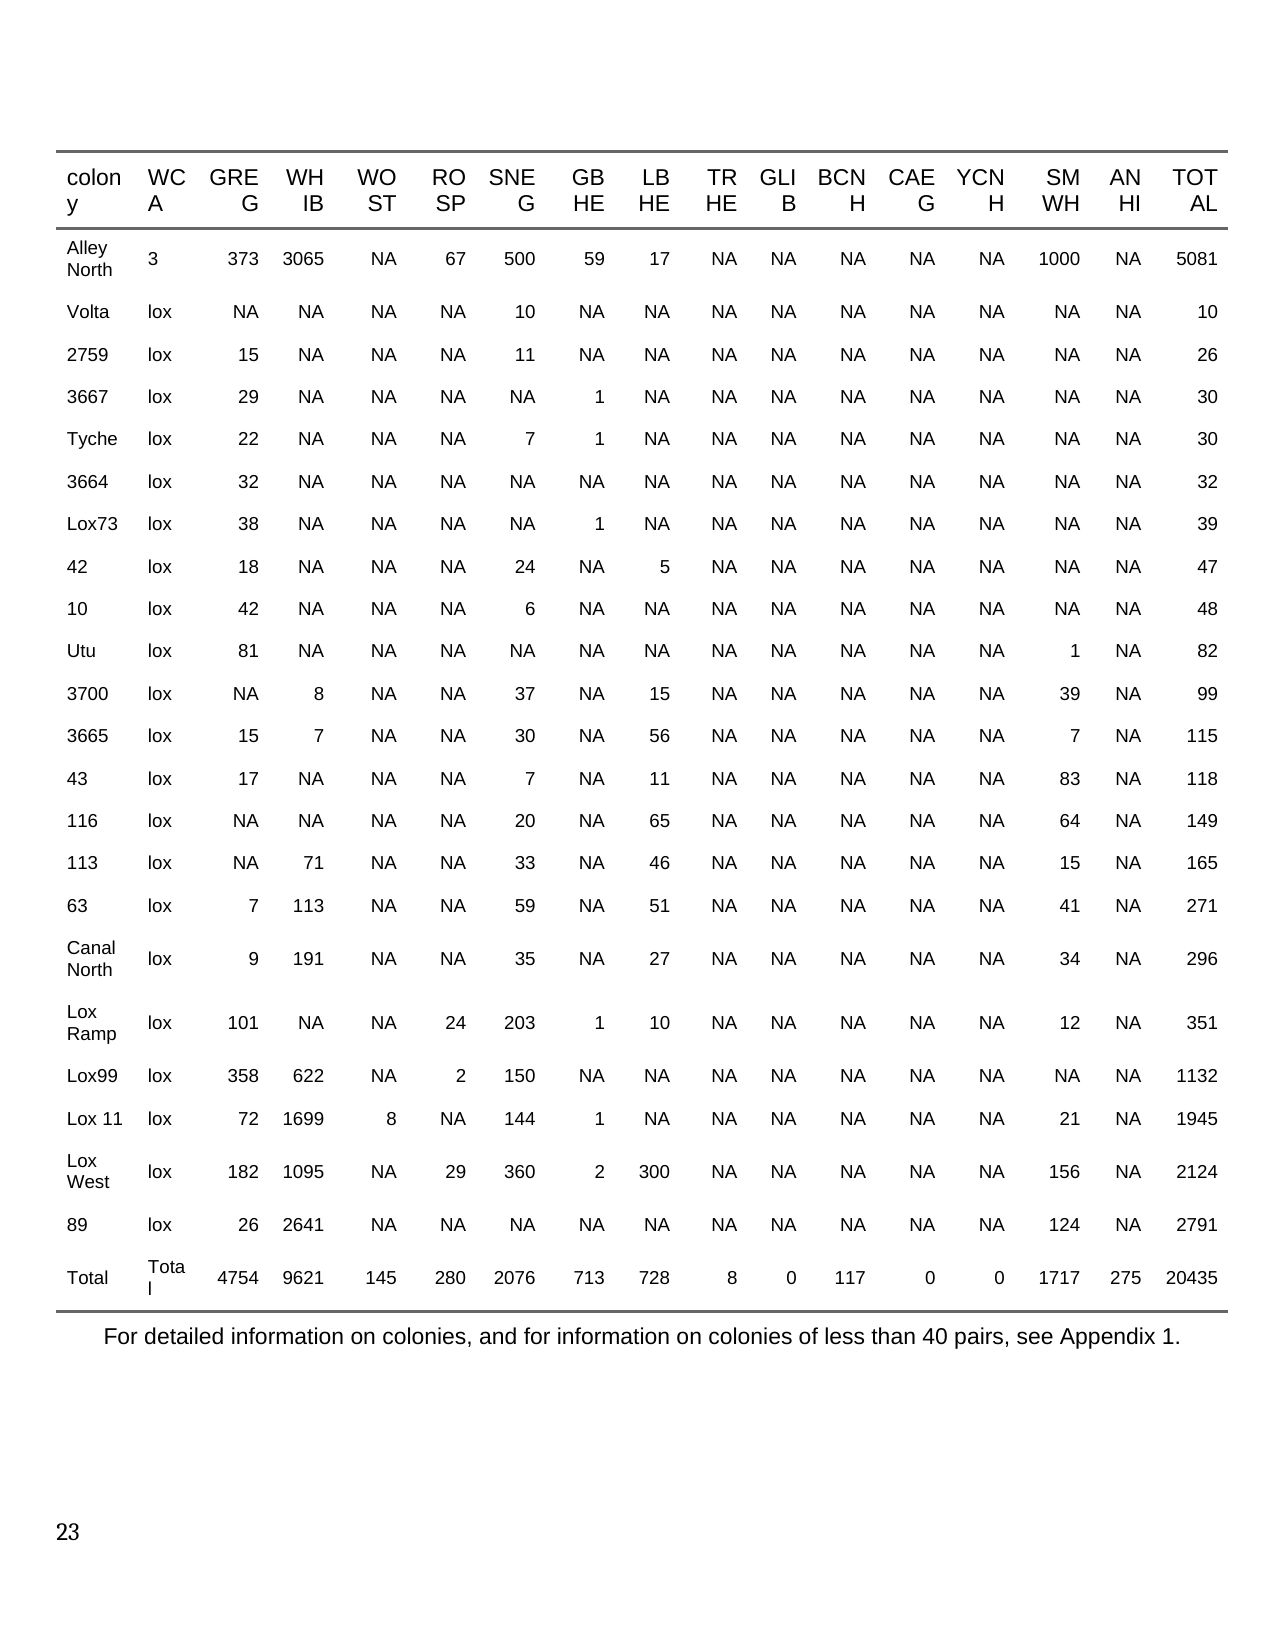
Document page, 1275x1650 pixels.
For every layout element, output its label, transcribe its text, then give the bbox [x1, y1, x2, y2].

table_cell NA [546, 630, 615, 672]
table_cell NA [945, 230, 1015, 291]
table_cell 0 [876, 1246, 945, 1309]
table_cell NA [407, 460, 476, 503]
table_cell NA [615, 1055, 680, 1097]
table_cell NA [334, 715, 407, 757]
table_cell NA [680, 630, 748, 672]
table_cell NA [680, 230, 748, 291]
table_cell NA [945, 1203, 1015, 1246]
table_cell NA [1090, 842, 1152, 884]
table_cell NA [876, 927, 945, 991]
table_cell NA [1015, 418, 1090, 460]
table_cell 17 [615, 230, 680, 291]
table_cell NA [334, 842, 407, 884]
table_cell NA [615, 333, 680, 375]
table_cell 9621 [269, 1246, 334, 1309]
table_cell 2124 [1152, 1139, 1228, 1203]
table_cell NA [876, 799, 945, 842]
table_cell NA [334, 672, 407, 714]
table_cell NA [1090, 715, 1152, 757]
table_cell NA [546, 672, 615, 714]
table_cell NA [748, 1139, 807, 1203]
table_cell 30 [1152, 375, 1228, 418]
table_cell NA [748, 503, 807, 545]
table_cell NA [945, 1055, 1015, 1097]
table_cell 351 [1152, 991, 1228, 1054]
table_cell 10 [56, 588, 137, 630]
table_cell 71 [269, 842, 334, 884]
table_cell NA [748, 757, 807, 799]
table_cell NA [407, 799, 476, 842]
table_cell NA [1015, 333, 1090, 375]
table_cell Tyche [56, 418, 137, 460]
table_cell NA [680, 927, 748, 991]
table_cell NA [807, 588, 876, 630]
table_cell NA [615, 630, 680, 672]
table_cell NA [807, 375, 876, 418]
table_cell NA [807, 545, 876, 587]
table_cell 21 [1015, 1097, 1090, 1139]
table_cell NA [807, 630, 876, 672]
table_cell NA [269, 545, 334, 587]
table_cell 15 [1015, 842, 1090, 884]
table_cell 1000 [1015, 230, 1090, 291]
table_cell 3665 [56, 715, 137, 757]
table_cell 182 [198, 1139, 269, 1203]
table_header GREG [198, 153, 269, 227]
table_cell NA [1090, 230, 1152, 291]
table_cell NA [269, 757, 334, 799]
table_cell lox [137, 842, 197, 884]
table_cell NA [407, 503, 476, 545]
table_cell 1 [546, 1097, 615, 1139]
table_cell 2641 [269, 1203, 334, 1246]
table_cell lox [137, 630, 197, 672]
table_cell NA [876, 884, 945, 927]
table_cell NA [876, 1139, 945, 1203]
table_cell NA [807, 757, 876, 799]
table_cell 156 [1015, 1139, 1090, 1203]
table_cell NA [807, 842, 876, 884]
table_cell 65 [615, 799, 680, 842]
table_cell NA [807, 1055, 876, 1097]
table_cell NA [1090, 333, 1152, 375]
table_cell 15 [198, 333, 269, 375]
table_cell NA [748, 1097, 807, 1139]
table_cell NA [407, 630, 476, 672]
table_cell NA [1090, 1203, 1152, 1246]
table_cell 63 [56, 884, 137, 927]
table_cell lox [137, 757, 197, 799]
table_cell NA [334, 630, 407, 672]
table_cell lox [137, 375, 197, 418]
table_cell NA [1090, 927, 1152, 991]
table_cell lox [137, 503, 197, 545]
table_cell NA [807, 230, 876, 291]
table_cell NA [615, 1203, 680, 1246]
table_cell 37 [476, 672, 546, 714]
table_cell NA [876, 842, 945, 884]
table_cell 82 [1152, 630, 1228, 672]
table_cell NA [748, 1055, 807, 1097]
table_cell NA [407, 1203, 476, 1246]
table_cell Volta [56, 291, 137, 333]
table_cell NA [748, 375, 807, 418]
table_cell Alley North [56, 230, 137, 291]
table_cell 622 [269, 1055, 334, 1097]
table_cell NA [1090, 418, 1152, 460]
table_cell 15 [615, 672, 680, 714]
table_cell NA [748, 842, 807, 884]
table_cell NA [269, 418, 334, 460]
table_cell NA [945, 842, 1015, 884]
table_cell NA [807, 1097, 876, 1139]
table_cell 29 [407, 1139, 476, 1203]
table_cell NA [807, 418, 876, 460]
table_cell NA [407, 884, 476, 927]
table_cell NA [615, 291, 680, 333]
table_cell NA [334, 503, 407, 545]
table_cell NA [269, 291, 334, 333]
table_cell 150 [476, 1055, 546, 1097]
table_cell NA [680, 884, 748, 927]
table_cell 20435 [1152, 1246, 1228, 1309]
table_cell 113 [56, 842, 137, 884]
table_cell NA [546, 545, 615, 587]
table_cell NA [748, 715, 807, 757]
table_cell NA [680, 1139, 748, 1203]
table_cell NA [334, 418, 407, 460]
table_cell 9 [198, 927, 269, 991]
table_cell NA [680, 333, 748, 375]
table_cell 300 [615, 1139, 680, 1203]
table_cell NA [680, 588, 748, 630]
table_cell NA [546, 757, 615, 799]
table_cell 101 [198, 991, 269, 1054]
table_cell 4754 [198, 1246, 269, 1309]
table_cell lox [137, 715, 197, 757]
table_cell 1 [1015, 630, 1090, 672]
table_cell 124 [1015, 1203, 1090, 1246]
table_cell NA [748, 333, 807, 375]
table_cell NA [680, 503, 748, 545]
table_cell NA [876, 375, 945, 418]
table_cell NA [198, 291, 269, 333]
table_cell NA [1015, 1055, 1090, 1097]
table_cell NA [807, 672, 876, 714]
table_cell 1 [546, 991, 615, 1054]
table_cell NA [876, 545, 945, 587]
table_cell NA [334, 333, 407, 375]
table_cell NA [334, 375, 407, 418]
table_cell 0 [748, 1246, 807, 1309]
table_cell NA [407, 333, 476, 375]
table_cell NA [1090, 503, 1152, 545]
table_cell NA [680, 799, 748, 842]
table_cell NA [198, 842, 269, 884]
table_cell NA [945, 630, 1015, 672]
table_cell 10 [615, 991, 680, 1054]
table_cell 42 [56, 545, 137, 587]
table_cell 83 [1015, 757, 1090, 799]
table_cell NA [748, 991, 807, 1054]
table_cell NA [680, 1097, 748, 1139]
table_cell 113 [269, 884, 334, 927]
table_cell NA [876, 291, 945, 333]
table_cell NA [615, 375, 680, 418]
table_cell 0 [945, 1246, 1015, 1309]
table_cell 3664 [56, 460, 137, 503]
table_cell NA [334, 1139, 407, 1203]
table_cell NA [945, 333, 1015, 375]
table_header WCA [137, 153, 197, 227]
table_cell NA [748, 927, 807, 991]
table_cell 728 [615, 1246, 680, 1309]
table_cell 7 [1015, 715, 1090, 757]
table_cell Canal North [56, 927, 137, 991]
table_cell 81 [198, 630, 269, 672]
table_cell NA [1090, 1139, 1152, 1203]
table_cell 56 [615, 715, 680, 757]
table_cell NA [680, 757, 748, 799]
table_cell NA [269, 460, 334, 503]
table_cell 191 [269, 927, 334, 991]
table_cell NA [407, 927, 476, 991]
table_cell NA [546, 588, 615, 630]
table_cell 27 [615, 927, 680, 991]
table_cell NA [945, 503, 1015, 545]
table_cell 46 [615, 842, 680, 884]
table_cell 72 [198, 1097, 269, 1139]
table_cell NA [1090, 291, 1152, 333]
table_header GBHE [546, 153, 615, 227]
table_cell 8 [334, 1097, 407, 1139]
table_cell NA [198, 672, 269, 714]
table_cell Lox Ramp [56, 991, 137, 1054]
table_cell NA [680, 1203, 748, 1246]
table_cell NA [334, 230, 407, 291]
table_cell 26 [198, 1203, 269, 1246]
table_cell 713 [546, 1246, 615, 1309]
table_cell 39 [1015, 672, 1090, 714]
table_cell NA [476, 1203, 546, 1246]
table_cell NA [546, 1203, 615, 1246]
table_cell lox [137, 1055, 197, 1097]
table_cell NA [748, 884, 807, 927]
table_header SNEG [476, 153, 546, 227]
table_cell NA [334, 588, 407, 630]
table_cell NA [680, 842, 748, 884]
table_cell NA [546, 460, 615, 503]
table_cell NA [1090, 460, 1152, 503]
table_cell 117 [807, 1246, 876, 1309]
table_cell NA [945, 545, 1015, 587]
table_cell NA [1090, 630, 1152, 672]
table_cell NA [1015, 588, 1090, 630]
table_cell NA [748, 672, 807, 714]
table_cell lox [137, 545, 197, 587]
table_cell 3065 [269, 230, 334, 291]
table_cell NA [807, 991, 876, 1054]
table_cell lox [137, 884, 197, 927]
table_cell NA [876, 460, 945, 503]
table_cell NA [1015, 503, 1090, 545]
table_cell 1717 [1015, 1246, 1090, 1309]
table_header ROSP [407, 153, 476, 227]
table_cell 1 [546, 375, 615, 418]
table_cell 8 [680, 1246, 748, 1309]
table_cell NA [1015, 460, 1090, 503]
table_header colony [56, 153, 137, 227]
table_cell 1095 [269, 1139, 334, 1203]
table_cell lox [137, 1097, 197, 1139]
table_cell NA [1090, 672, 1152, 714]
table_cell NA [334, 1055, 407, 1097]
table_cell Lox73 [56, 503, 137, 545]
table_cell NA [1090, 545, 1152, 587]
table_cell lox [137, 333, 197, 375]
table_cell Total [137, 1246, 197, 1309]
table_cell NA [1090, 991, 1152, 1054]
table_cell NA [1015, 545, 1090, 587]
table_cell NA [748, 799, 807, 842]
table_cell 7 [269, 715, 334, 757]
table_cell 42 [198, 588, 269, 630]
table_cell NA [615, 588, 680, 630]
table_cell NA [945, 375, 1015, 418]
table_cell NA [407, 842, 476, 884]
table_cell 144 [476, 1097, 546, 1139]
table_cell NA [748, 1203, 807, 1246]
table_cell NA [546, 927, 615, 991]
table_cell NA [407, 715, 476, 757]
table_cell lox [137, 672, 197, 714]
table_cell 2 [407, 1055, 476, 1097]
table_cell NA [876, 588, 945, 630]
table_header WOST [334, 153, 407, 227]
table_cell 1945 [1152, 1097, 1228, 1139]
table_cell 33 [476, 842, 546, 884]
table_cell NA [876, 1203, 945, 1246]
table_cell 48 [1152, 588, 1228, 630]
table_cell NA [546, 884, 615, 927]
table_cell NA [945, 1097, 1015, 1139]
table_header TRHE [680, 153, 748, 227]
table_cell 373 [198, 230, 269, 291]
table_cell 2791 [1152, 1203, 1228, 1246]
table_cell NA [407, 375, 476, 418]
table_cell 34 [1015, 927, 1090, 991]
table_cell 64 [1015, 799, 1090, 842]
table_cell NA [407, 757, 476, 799]
table_cell NA [476, 503, 546, 545]
table_cell NA [198, 799, 269, 842]
table_cell NA [476, 375, 546, 418]
table_cell NA [615, 418, 680, 460]
table_cell NA [476, 630, 546, 672]
table_cell NA [945, 757, 1015, 799]
table_cell NA [407, 545, 476, 587]
table_cell NA [680, 460, 748, 503]
table_cell NA [269, 503, 334, 545]
table_cell 296 [1152, 927, 1228, 991]
table_cell 15 [198, 715, 269, 757]
table_cell NA [807, 884, 876, 927]
table_cell NA [334, 1203, 407, 1246]
table_cell lox [137, 927, 197, 991]
table_cell NA [1090, 757, 1152, 799]
table_cell NA [680, 375, 748, 418]
table_cell 32 [198, 460, 269, 503]
table_cell NA [546, 799, 615, 842]
table_cell 51 [615, 884, 680, 927]
table_cell NA [407, 588, 476, 630]
table_cell 115 [1152, 715, 1228, 757]
table_cell 116 [56, 799, 137, 842]
table_cell NA [807, 1203, 876, 1246]
table_cell NA [680, 1055, 748, 1097]
table_cell NA [407, 418, 476, 460]
table_cell NA [876, 715, 945, 757]
table_cell 59 [476, 884, 546, 927]
table_cell lox [137, 1139, 197, 1203]
table_cell 280 [407, 1246, 476, 1309]
table_cell NA [546, 842, 615, 884]
table_cell 30 [1152, 418, 1228, 460]
table_cell NA [945, 460, 1015, 503]
table_cell 26 [1152, 333, 1228, 375]
table_cell NA [546, 333, 615, 375]
table_cell NA [1015, 375, 1090, 418]
table_cell lox [137, 588, 197, 630]
table_cell NA [546, 1055, 615, 1097]
table_cell 67 [407, 230, 476, 291]
table_cell NA [748, 418, 807, 460]
table_cell 3700 [56, 672, 137, 714]
table_cell 149 [1152, 799, 1228, 842]
table_cell NA [269, 991, 334, 1054]
table_cell 203 [476, 991, 546, 1054]
table_cell NA [476, 460, 546, 503]
table_cell 3 [137, 230, 197, 291]
table_cell 165 [1152, 842, 1228, 884]
table_cell NA [334, 460, 407, 503]
table_cell 1 [546, 503, 615, 545]
table_cell NA [807, 1139, 876, 1203]
table_cell NA [807, 715, 876, 757]
table_cell NA [269, 799, 334, 842]
table_cell lox [137, 1203, 197, 1246]
table_cell NA [876, 503, 945, 545]
table_cell 12 [1015, 991, 1090, 1054]
table_cell NA [334, 799, 407, 842]
table_cell NA [945, 884, 1015, 927]
table_header CAEG [876, 153, 945, 227]
table_cell 41 [1015, 884, 1090, 927]
table_cell NA [807, 799, 876, 842]
table_cell Total [56, 1246, 137, 1309]
table_header LBHE [615, 153, 680, 227]
table_cell Lox 11 [56, 1097, 137, 1139]
table_cell 2759 [56, 333, 137, 375]
table_cell NA [945, 927, 1015, 991]
table_cell NA [1090, 588, 1152, 630]
table_cell 32 [1152, 460, 1228, 503]
table_cell 271 [1152, 884, 1228, 927]
table_cell NA [334, 757, 407, 799]
table_cell Utu [56, 630, 137, 672]
table_cell NA [680, 672, 748, 714]
table_cell 2076 [476, 1246, 546, 1309]
table_header ANHI [1090, 153, 1152, 227]
table_cell NA [945, 291, 1015, 333]
table_cell NA [945, 799, 1015, 842]
table_cell NA [615, 1097, 680, 1139]
table_cell NA [807, 333, 876, 375]
table_cell 24 [476, 545, 546, 587]
table_cell NA [876, 1055, 945, 1097]
table_cell 99 [1152, 672, 1228, 714]
table_cell 11 [615, 757, 680, 799]
table_cell NA [334, 927, 407, 991]
table_cell lox [137, 418, 197, 460]
table_cell NA [680, 545, 748, 587]
table_cell NA [269, 630, 334, 672]
table_cell 1 [546, 418, 615, 460]
table_cell NA [269, 588, 334, 630]
table_cell NA [680, 991, 748, 1054]
table_cell NA [1090, 1097, 1152, 1139]
table_cell NA [615, 503, 680, 545]
table_cell 358 [198, 1055, 269, 1097]
table_cell NA [748, 588, 807, 630]
table_cell 275 [1090, 1246, 1152, 1309]
table_cell NA [748, 630, 807, 672]
table_cell NA [1090, 375, 1152, 418]
table_cell NA [945, 418, 1015, 460]
table_cell NA [876, 757, 945, 799]
table_cell NA [876, 230, 945, 291]
table_cell NA [680, 291, 748, 333]
table_cell 7 [476, 757, 546, 799]
table_cell NA [680, 715, 748, 757]
table_cell 29 [198, 375, 269, 418]
table_cell NA [876, 630, 945, 672]
table_header BCNH [807, 153, 876, 227]
table_header WHIB [269, 153, 334, 227]
table_cell lox [137, 799, 197, 842]
table_cell 10 [476, 291, 546, 333]
table_cell NA [748, 230, 807, 291]
table_cell NA [876, 1097, 945, 1139]
table_cell NA [334, 991, 407, 1054]
table_cell lox [137, 291, 197, 333]
table_cell NA [876, 991, 945, 1054]
table_cell NA [407, 1097, 476, 1139]
table_cell 43 [56, 757, 137, 799]
table_cell NA [748, 460, 807, 503]
table_cell 17 [198, 757, 269, 799]
table_cell NA [807, 927, 876, 991]
table_cell NA [876, 672, 945, 714]
table_cell NA [407, 672, 476, 714]
table_cell 360 [476, 1139, 546, 1203]
table_cell 1132 [1152, 1055, 1228, 1097]
table_cell NA [945, 1139, 1015, 1203]
table_cell Lox99 [56, 1055, 137, 1097]
table_cell NA [807, 460, 876, 503]
table_cell lox [137, 991, 197, 1054]
table_header SMWH [1015, 153, 1090, 227]
table_cell NA [615, 460, 680, 503]
table_cell 59 [546, 230, 615, 291]
table_cell 38 [198, 503, 269, 545]
table_cell 5 [615, 545, 680, 587]
table_cell NA [1090, 799, 1152, 842]
table_cell 1699 [269, 1097, 334, 1139]
table_cell NA [407, 291, 476, 333]
table_cell 11 [476, 333, 546, 375]
table_header YCNH [945, 153, 1015, 227]
table_cell NA [680, 418, 748, 460]
table_cell NA [807, 291, 876, 333]
table_cell NA [334, 291, 407, 333]
table_cell 500 [476, 230, 546, 291]
table_cell NA [876, 418, 945, 460]
table_cell 145 [334, 1246, 407, 1309]
table_cell NA [334, 545, 407, 587]
table_cell NA [546, 715, 615, 757]
table_cell NA [1015, 291, 1090, 333]
table_cell NA [945, 588, 1015, 630]
table_cell 118 [1152, 757, 1228, 799]
table_cell 89 [56, 1203, 137, 1246]
table_cell NA [945, 991, 1015, 1054]
table_cell NA [945, 715, 1015, 757]
table_cell NA [748, 291, 807, 333]
table_header GLIB [748, 153, 807, 227]
table_cell 7 [476, 418, 546, 460]
table_cell NA [1090, 1055, 1152, 1097]
table_cell NA [748, 545, 807, 587]
table_cell NA [269, 375, 334, 418]
table_cell NA [945, 672, 1015, 714]
table_cell 5081 [1152, 230, 1228, 291]
table_cell 6 [476, 588, 546, 630]
table_cell 2 [546, 1139, 615, 1203]
table_cell 30 [476, 715, 546, 757]
table_cell 39 [1152, 503, 1228, 545]
table_cell For detailed information on colonies, and for information on colonies of less than 40 pairs, see Appendix 1. [56, 1313, 1228, 1360]
table_cell 3667 [56, 375, 137, 418]
table_cell lox [137, 460, 197, 503]
table_cell 20 [476, 799, 546, 842]
table_cell Lox West [56, 1139, 137, 1203]
table_cell 10 [1152, 291, 1228, 333]
table_cell 18 [198, 545, 269, 587]
table_cell 24 [407, 991, 476, 1054]
table_cell 35 [476, 927, 546, 991]
table_cell 22 [198, 418, 269, 460]
table_cell NA [269, 333, 334, 375]
table_cell NA [334, 884, 407, 927]
table_cell NA [876, 333, 945, 375]
table_cell 8 [269, 672, 334, 714]
table_cell NA [546, 291, 615, 333]
table_header TOTAL [1152, 153, 1228, 227]
table_cell 47 [1152, 545, 1228, 587]
table_cell NA [1090, 884, 1152, 927]
table_cell 7 [198, 884, 269, 927]
table_cell NA [807, 503, 876, 545]
